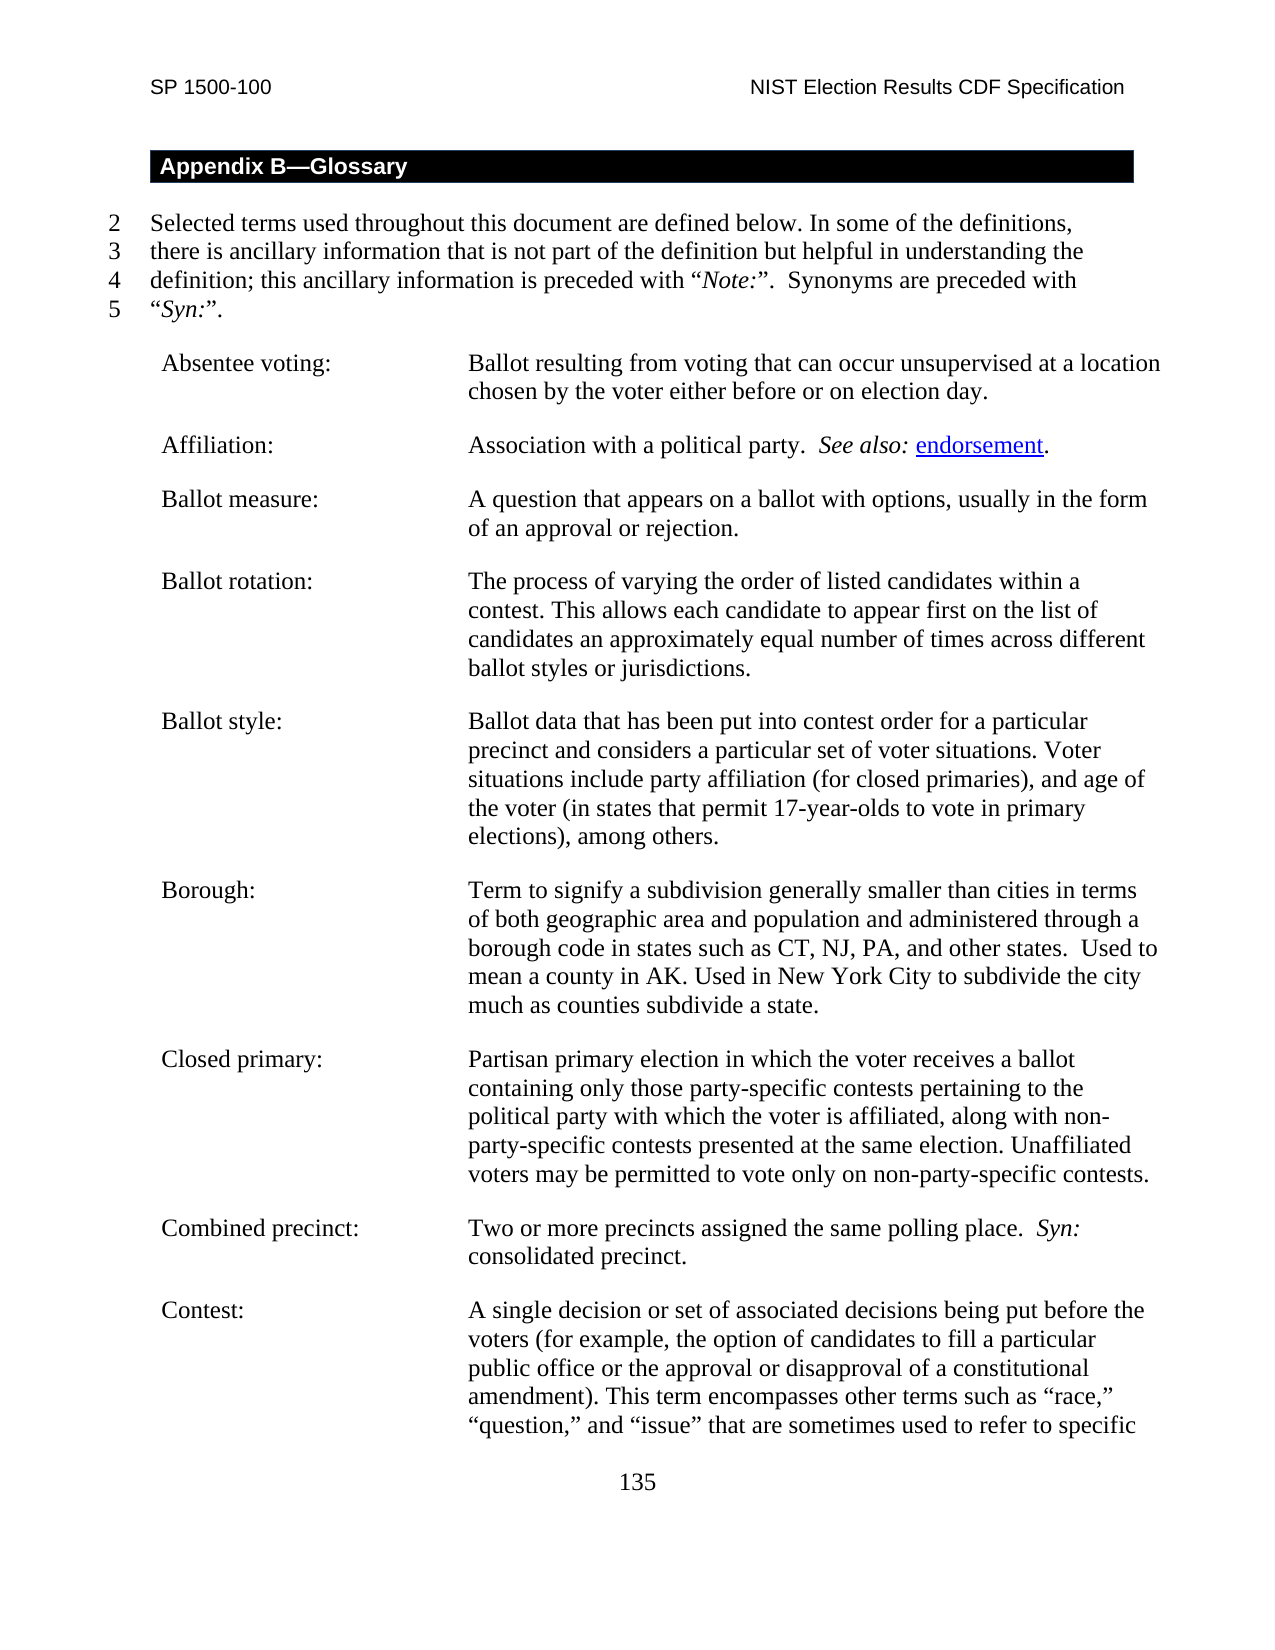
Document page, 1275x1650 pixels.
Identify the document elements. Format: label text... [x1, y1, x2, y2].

subtitle Glossary [151, 151, 1133, 182]
text Selected terms used throughout this document are defined below. In some of the definitions, there is ancillary information that is not part of the definition but helpful in understanding the definition; this ancillary information is preceded with “Note:”. Synonyms are preceded with “Syn:”. [150, 208, 1125, 323]
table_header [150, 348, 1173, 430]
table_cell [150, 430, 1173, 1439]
